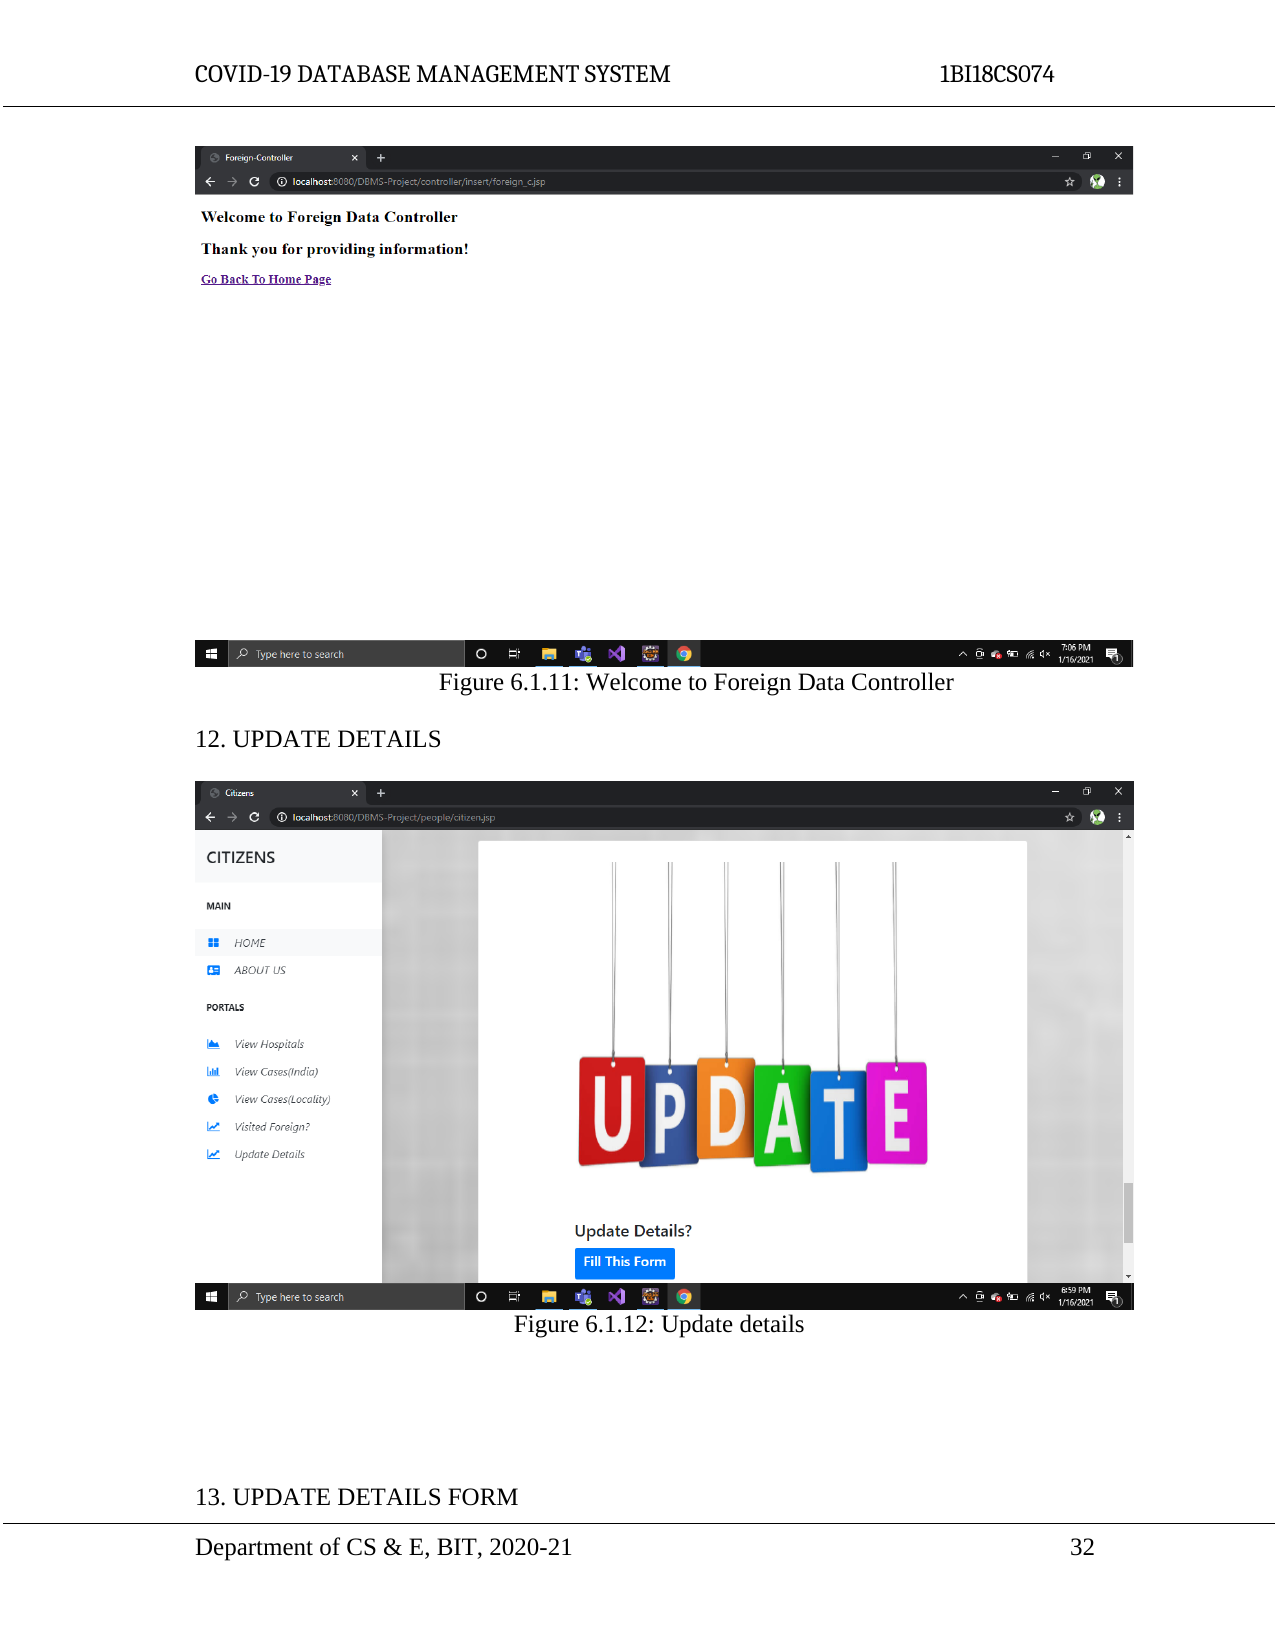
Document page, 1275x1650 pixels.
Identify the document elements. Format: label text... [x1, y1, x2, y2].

picture [195, 781, 1134, 1310]
picture [195, 146, 1134, 667]
text 12. UPDATE DETAILS [195, 724, 1125, 753]
text Figure 6.1.12: Update details [195, 1310, 1125, 1338]
text Figure 6.1.11: Welcome to Foreign Data Controller [195, 667, 1125, 695]
text 13. UPDATE DETAILS FORM [195, 1482, 1125, 1511]
